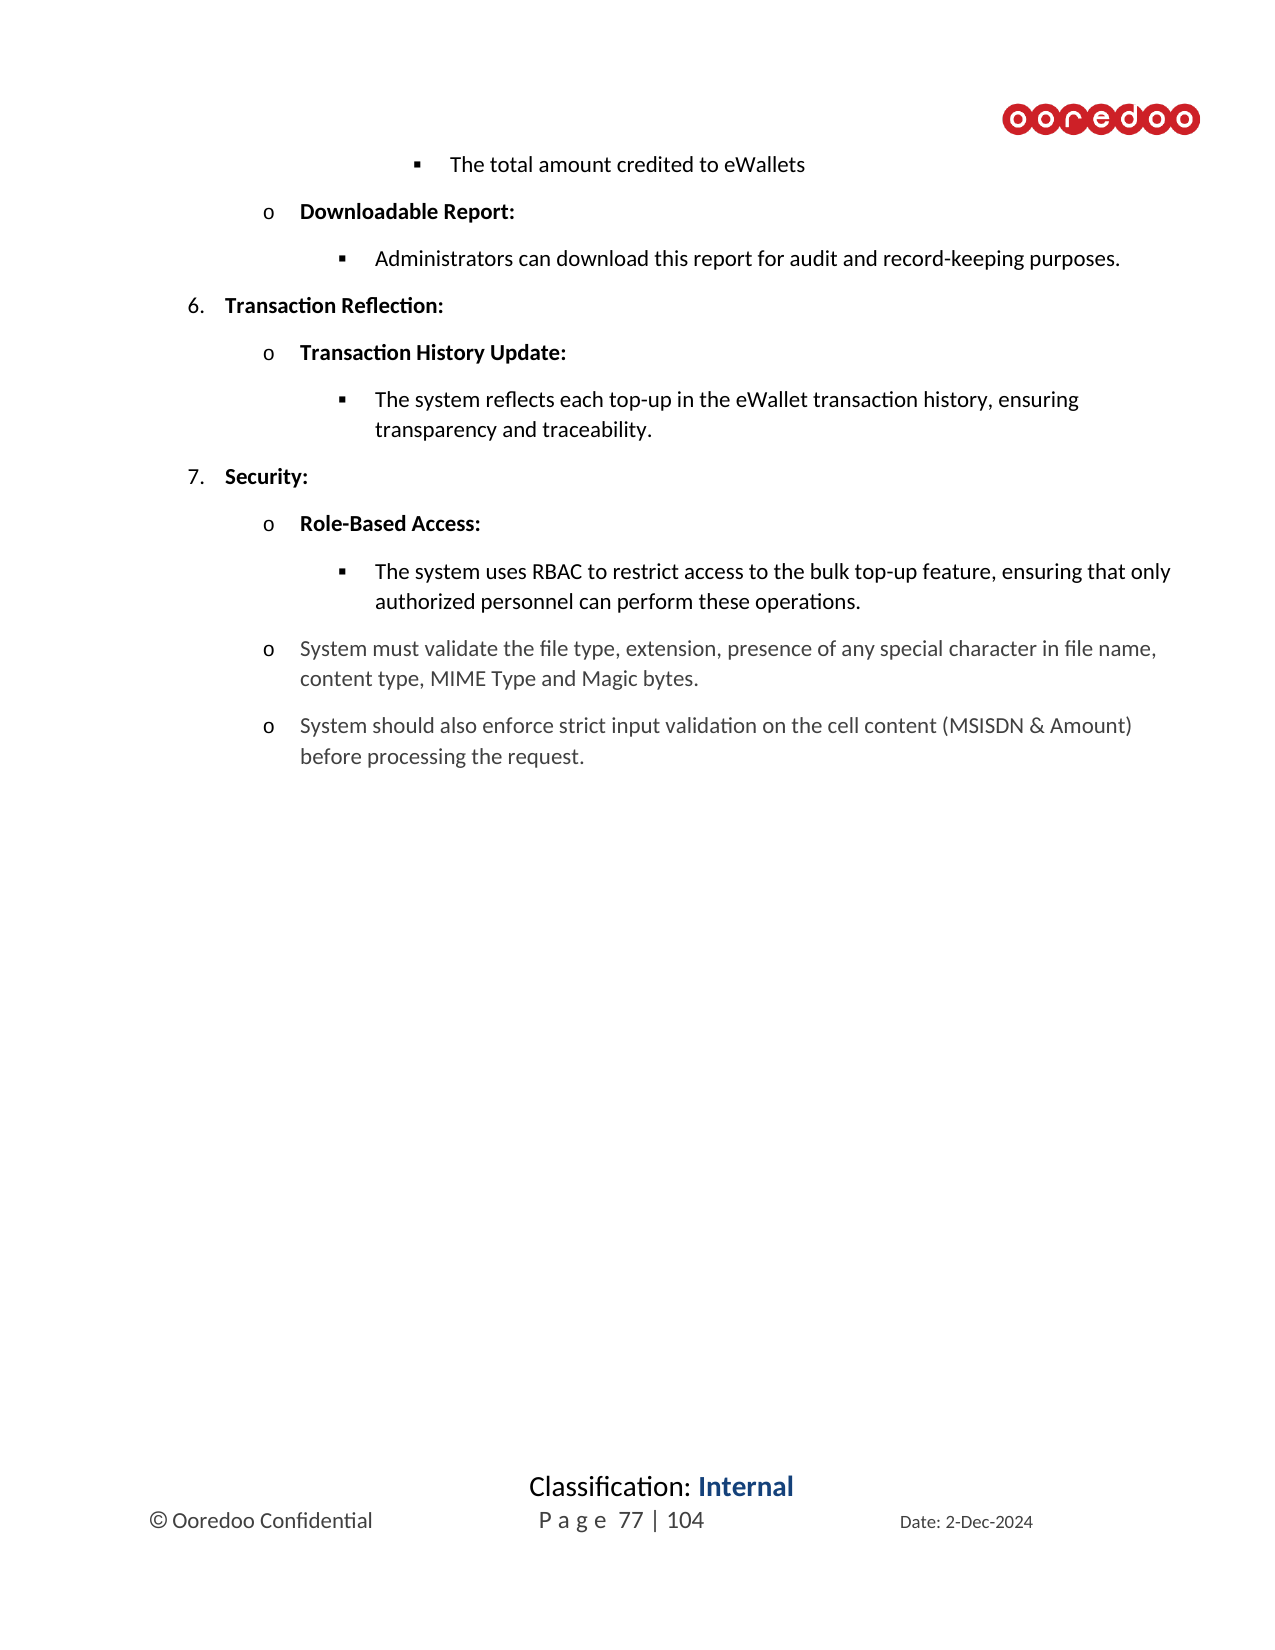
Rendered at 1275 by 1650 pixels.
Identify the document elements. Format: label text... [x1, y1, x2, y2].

list Downloadable Report: [262, 197, 1200, 225]
list Security: [187, 462, 1200, 491]
list Transaction History Update: [262, 338, 1200, 367]
list The system reflects each top-up in the eWallet transaction history, ensuring transparency and traceability. [337, 385, 1200, 444]
list Administrators can download this report for audit and record-keeping purposes. [337, 244, 1200, 272]
list System must validate the file type, extension, presence of any special character in file name, content type, MIME Type and Magic bytes. [262, 634, 1200, 693]
picture [1001, 103, 1200, 136]
list Transaction Reflection: [187, 291, 1200, 319]
list The system uses RBAC to restrict access to the bulk top-up feature, ensuring that only authorized personnel can perform these operations. [337, 557, 1200, 615]
list Role-Based Access: [262, 509, 1200, 538]
list System should also enforce strict input validation on the cell content (MSISDN & Amount) before processing the request. [262, 711, 1200, 770]
list The total amount credited to eWallets [412, 150, 1200, 178]
